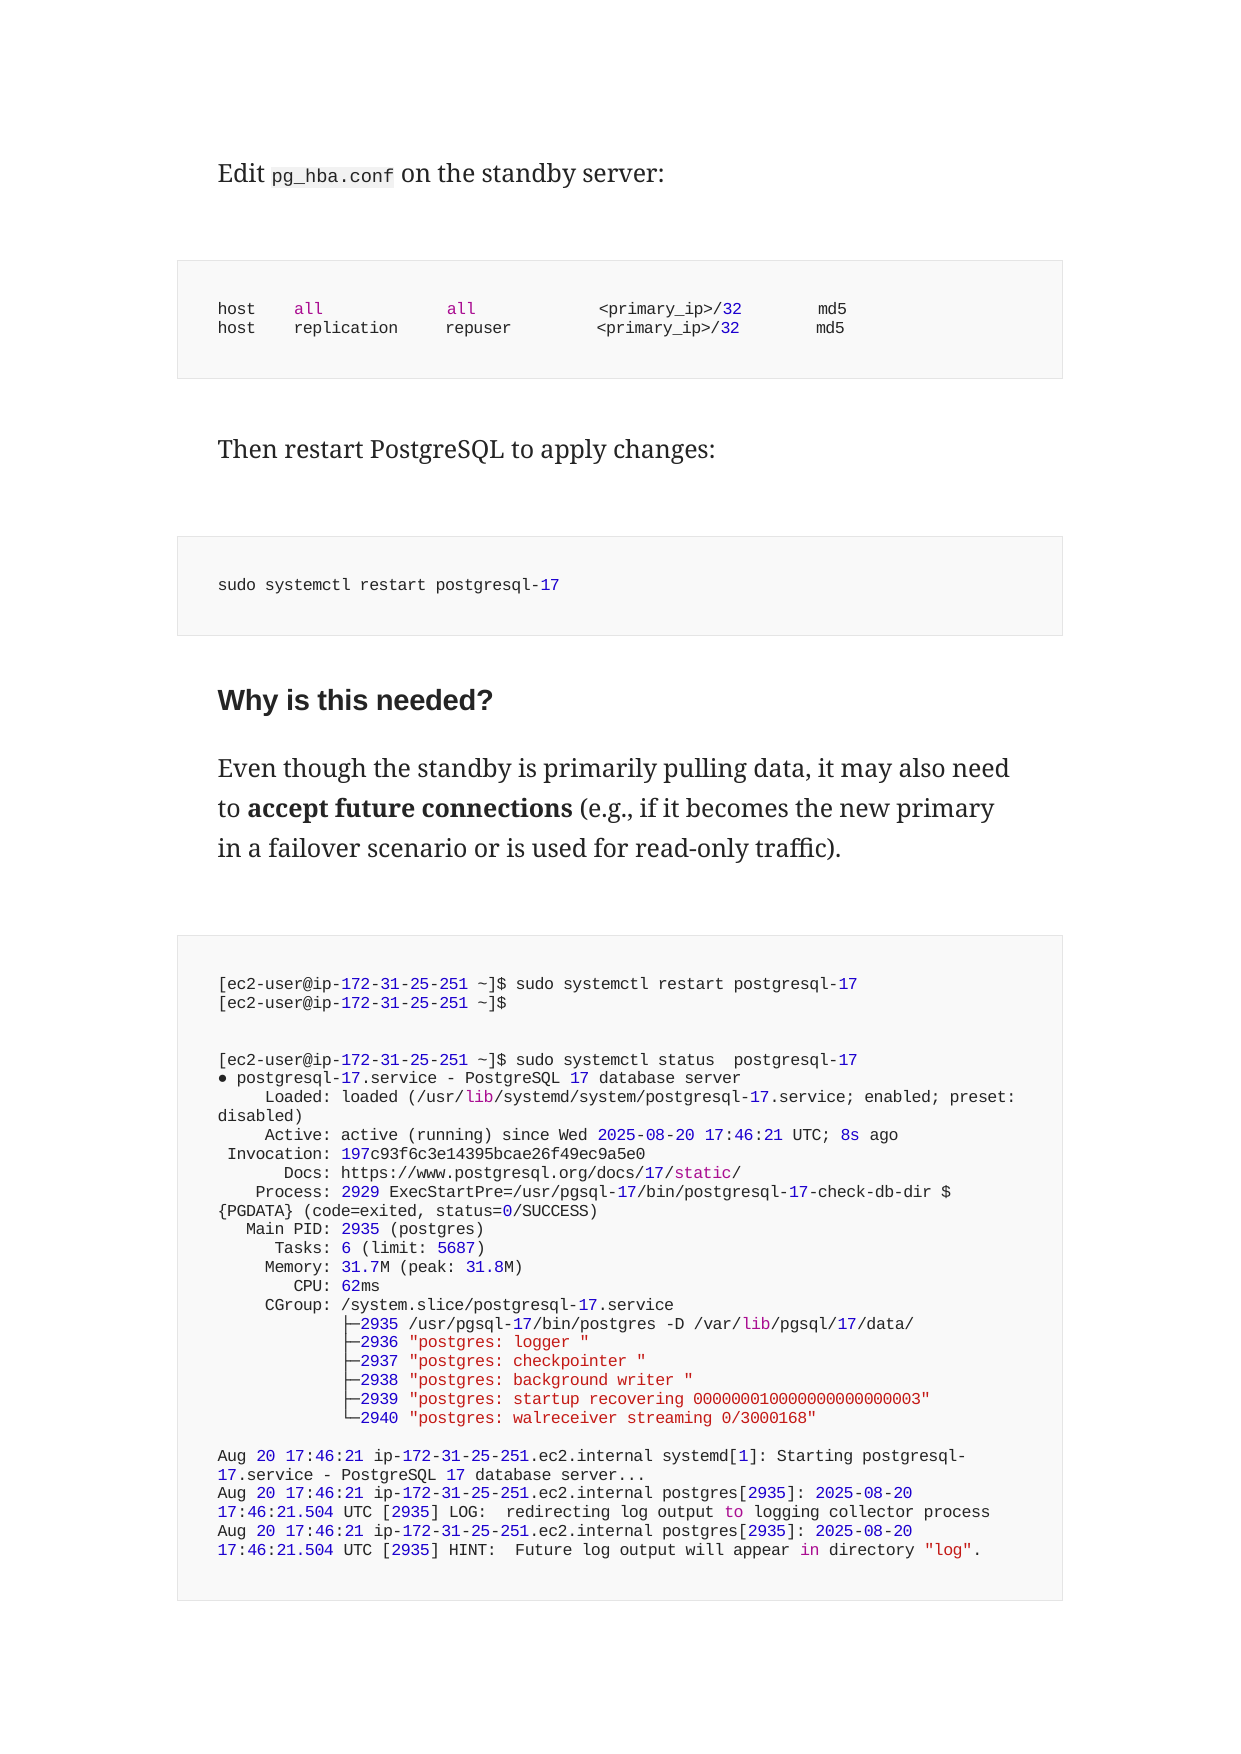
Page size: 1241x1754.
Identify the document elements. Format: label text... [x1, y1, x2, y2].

text sudo systemctl restart postgresql-17 [178, 537, 1062, 635]
text Even though the standby is primarily pulling data, it may also need to accept future connections (e.g., if it becomes the new primary in a failover scenario or is used for read-only traffic). [217, 745, 1023, 865]
text host all all <primary_ip>/32 md5 host replication repuser <primary_ip>/32 md5 [178, 261, 1062, 378]
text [178, 936, 1062, 1600]
text Then restart PostgreSQL to apply changes: [217, 426, 1023, 466]
text Edit pg_hba.conf on the standby server: [217, 150, 1023, 190]
subtitle Why is this needed? [217, 678, 1023, 716]
